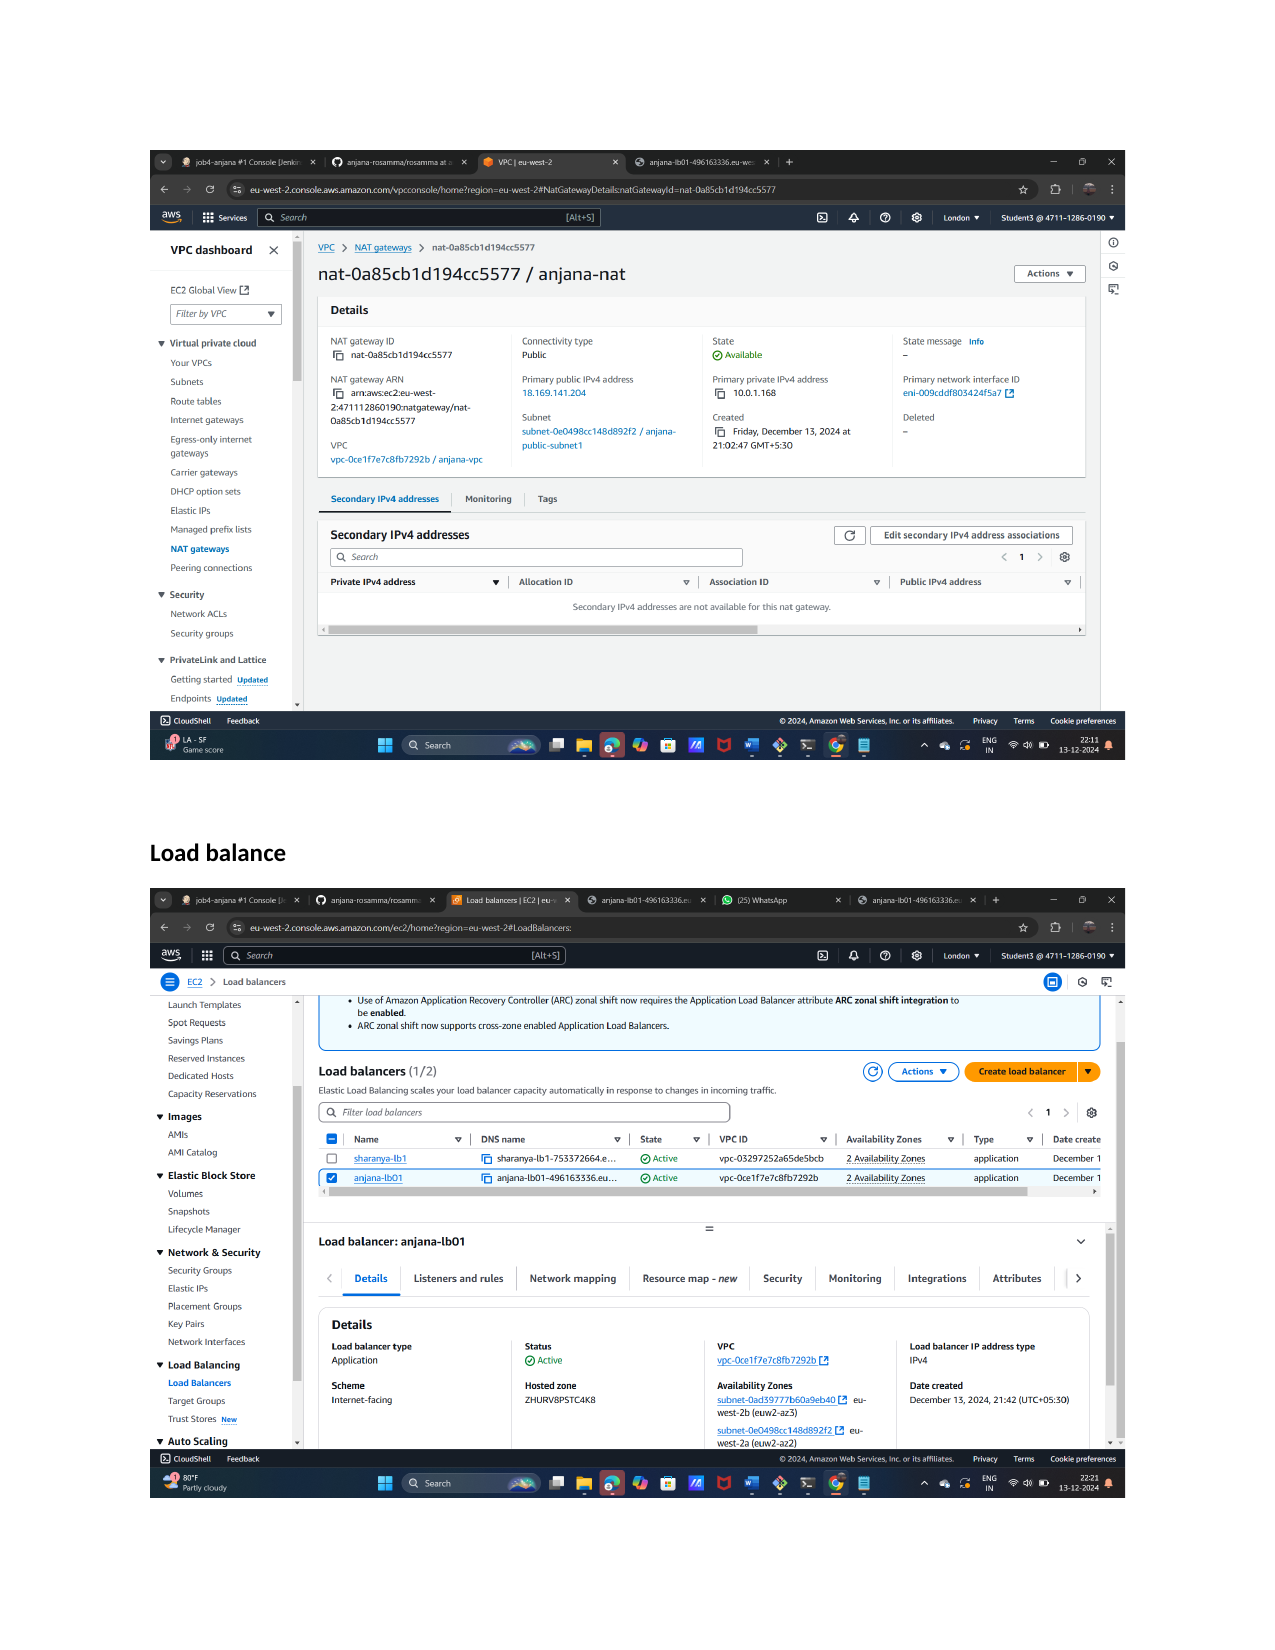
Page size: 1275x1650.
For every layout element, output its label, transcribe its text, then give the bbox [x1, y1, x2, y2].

picture [150, 888, 1125, 1498]
picture [150, 150, 1125, 760]
text Load balance [150, 837, 1125, 867]
